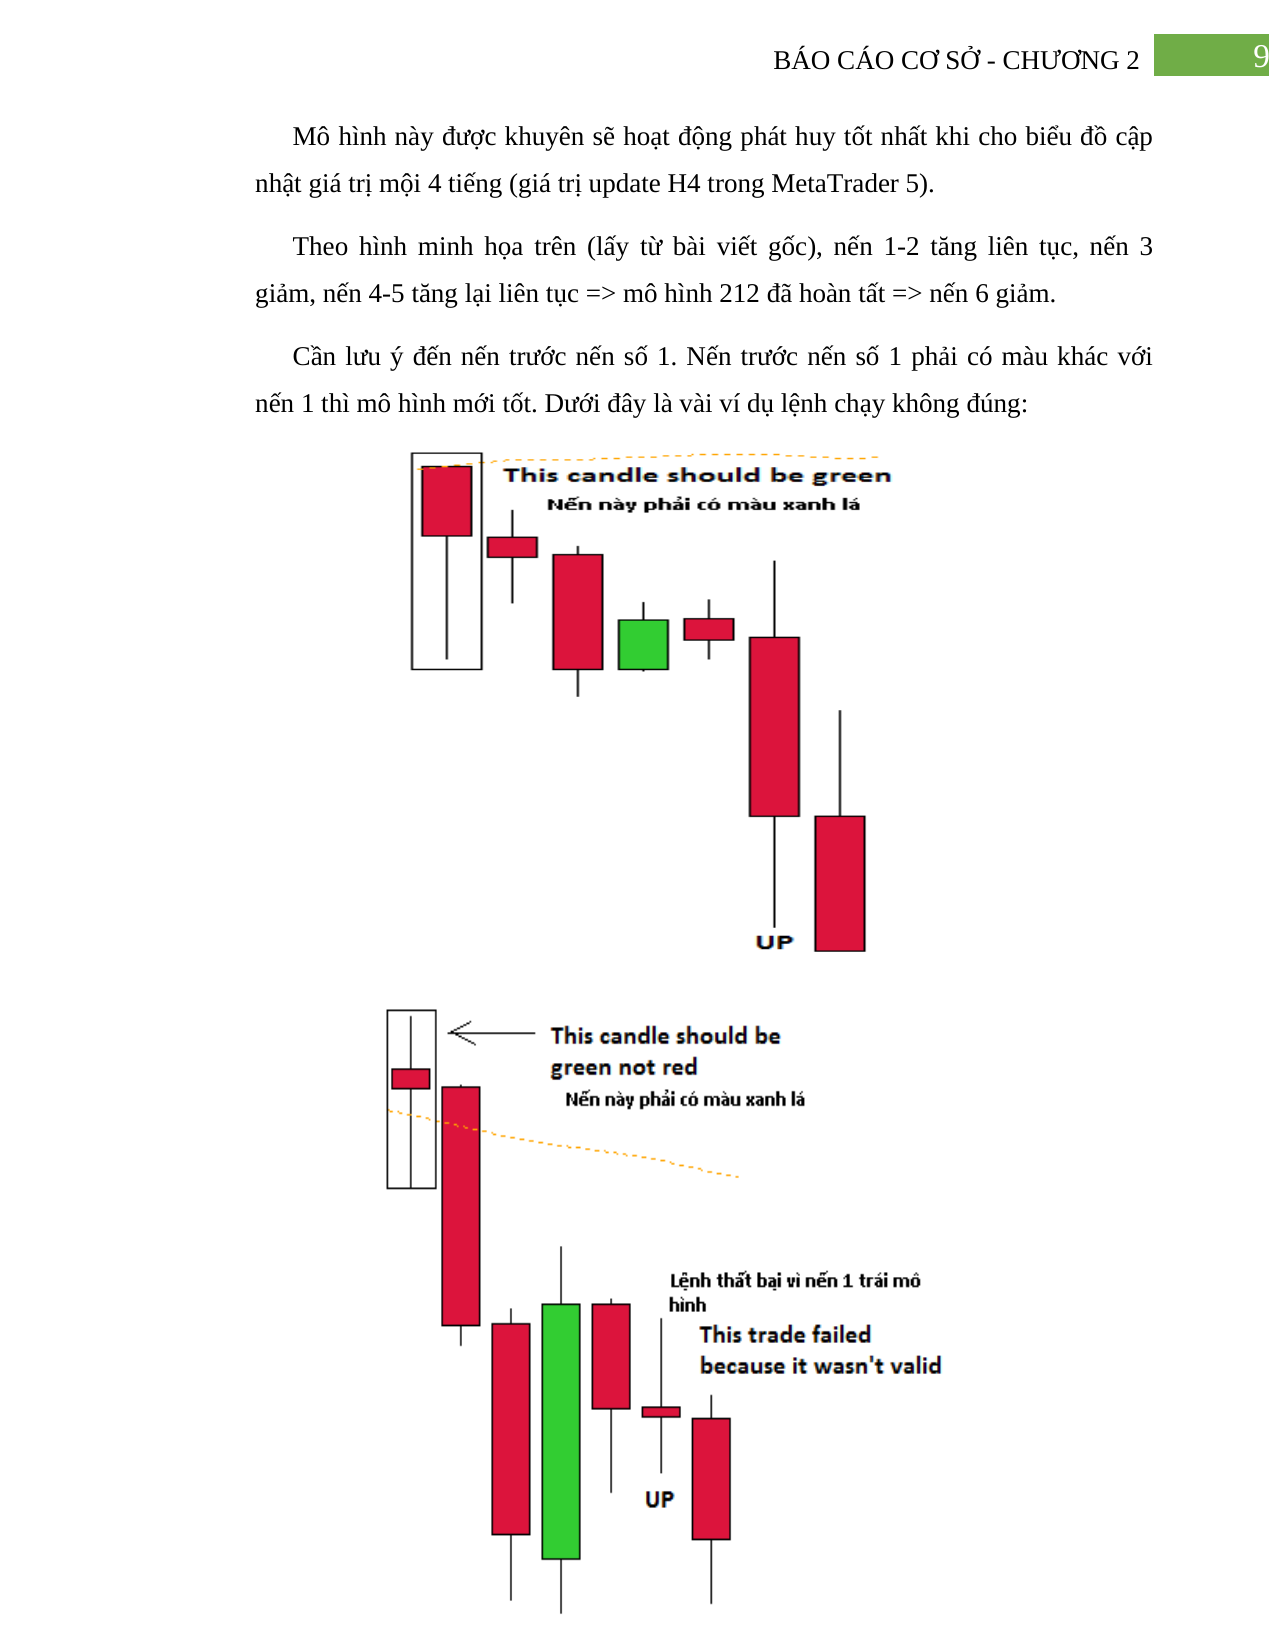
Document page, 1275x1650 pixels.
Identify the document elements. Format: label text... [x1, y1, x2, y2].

picture [354, 430, 983, 1650]
text Cần lưu ý đến nến trước nến số 1. Nến trước nến số 1 phải có màu khác với nến 1 thì mô hình mới tốt. Dưới đây là vài ví dụ lệnh chạy không đúng: [255, 340, 1155, 418]
text Mô hình này được khuyên sẽ hoạt động phát huy tốt nhất khi cho biểu đồ cập nhật giá trị mội 4 tiếng (giá trị update H4 trong MetaTrader 5). [255, 120, 1155, 198]
text Theo hình minh họa trên (lấy từ bài viết gốc), nến 1-2 tăng liên tục, nến 3 giảm, nến 4-5 tăng lại liên tục => mô hình 212 đã hoàn tất => nến 6 giảm. [255, 230, 1155, 308]
